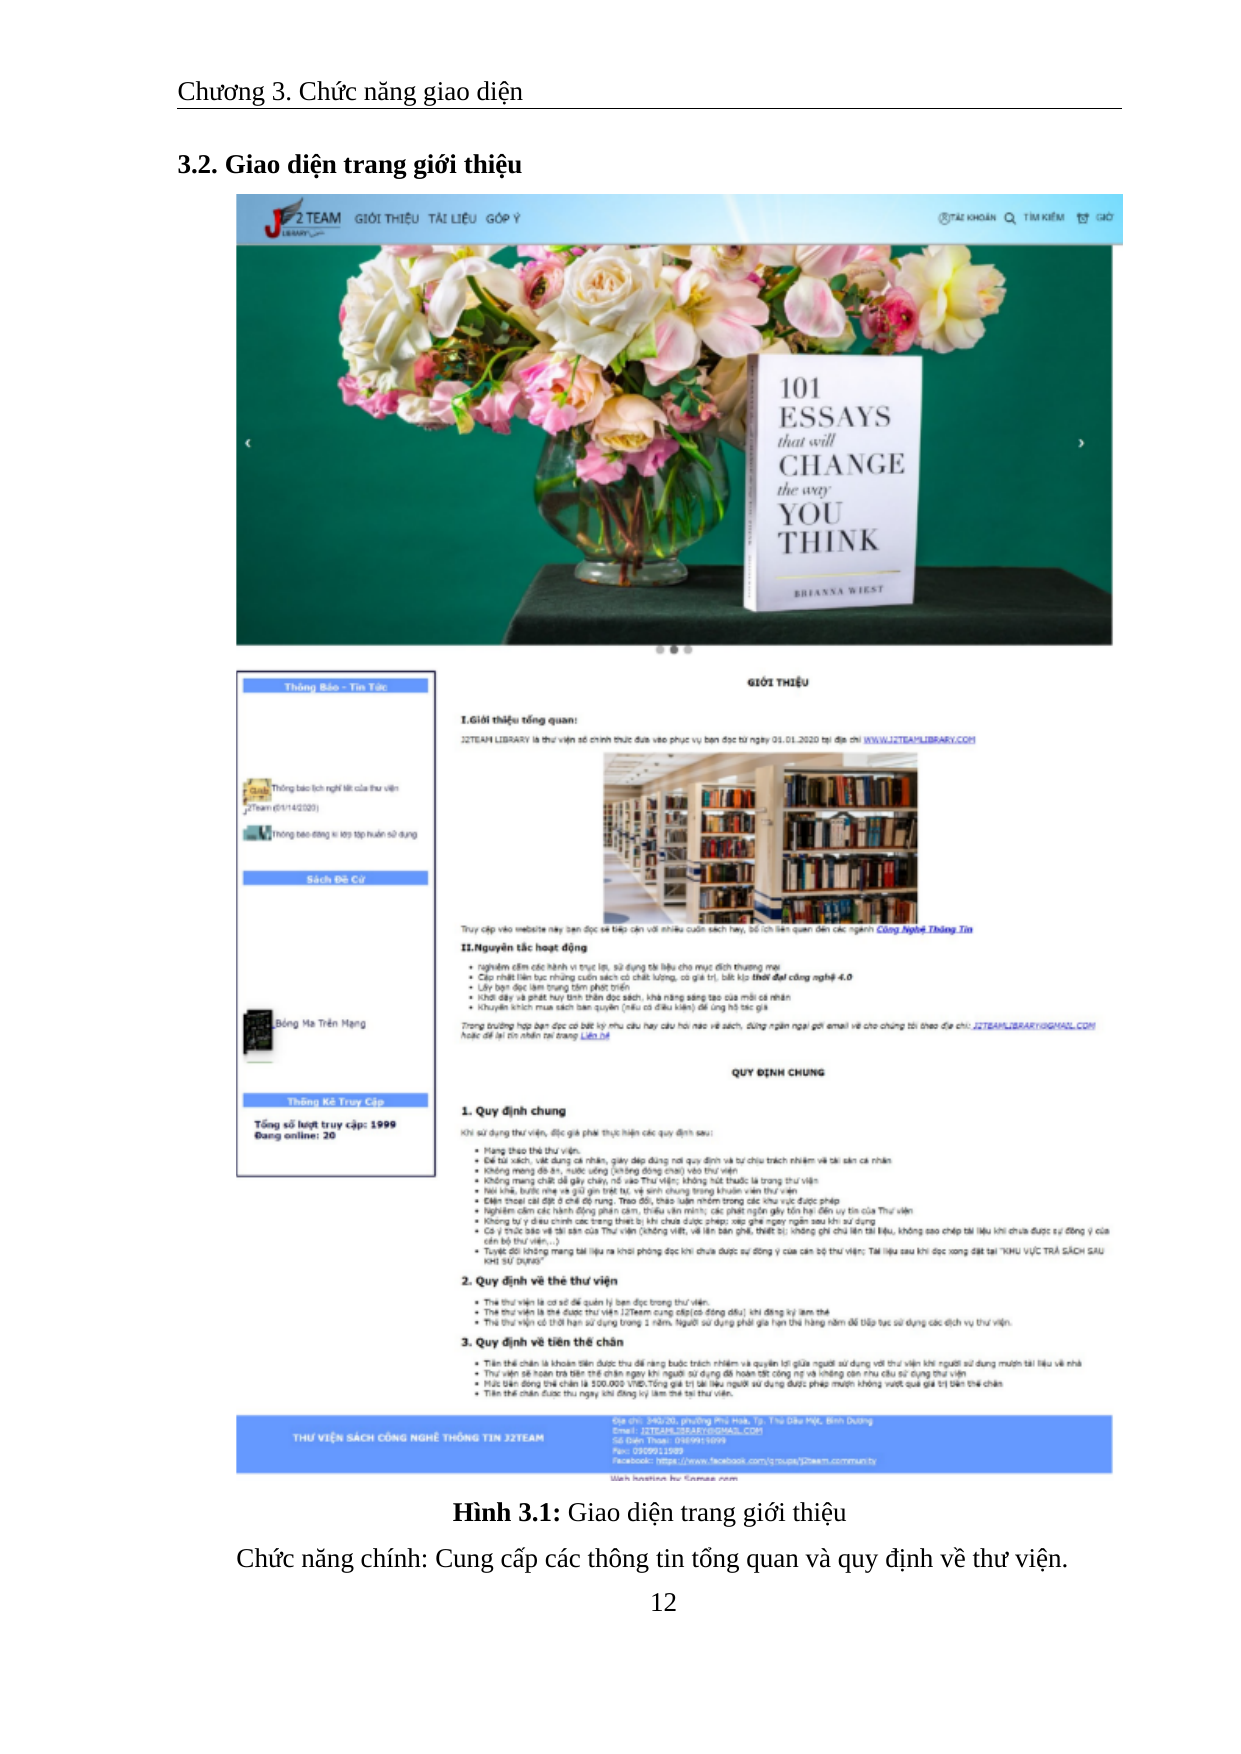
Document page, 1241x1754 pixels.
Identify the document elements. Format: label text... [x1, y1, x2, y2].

text Giao diện trang giới thiệu [177, 1496, 1122, 1527]
text Chức năng chính: Cung cấp các thông tin tổng quan và quy định về thư viện. [177, 1542, 1122, 1573]
picture [236, 194, 1123, 1481]
text Giao diện trang giới thiệu [177, 148, 1122, 179]
